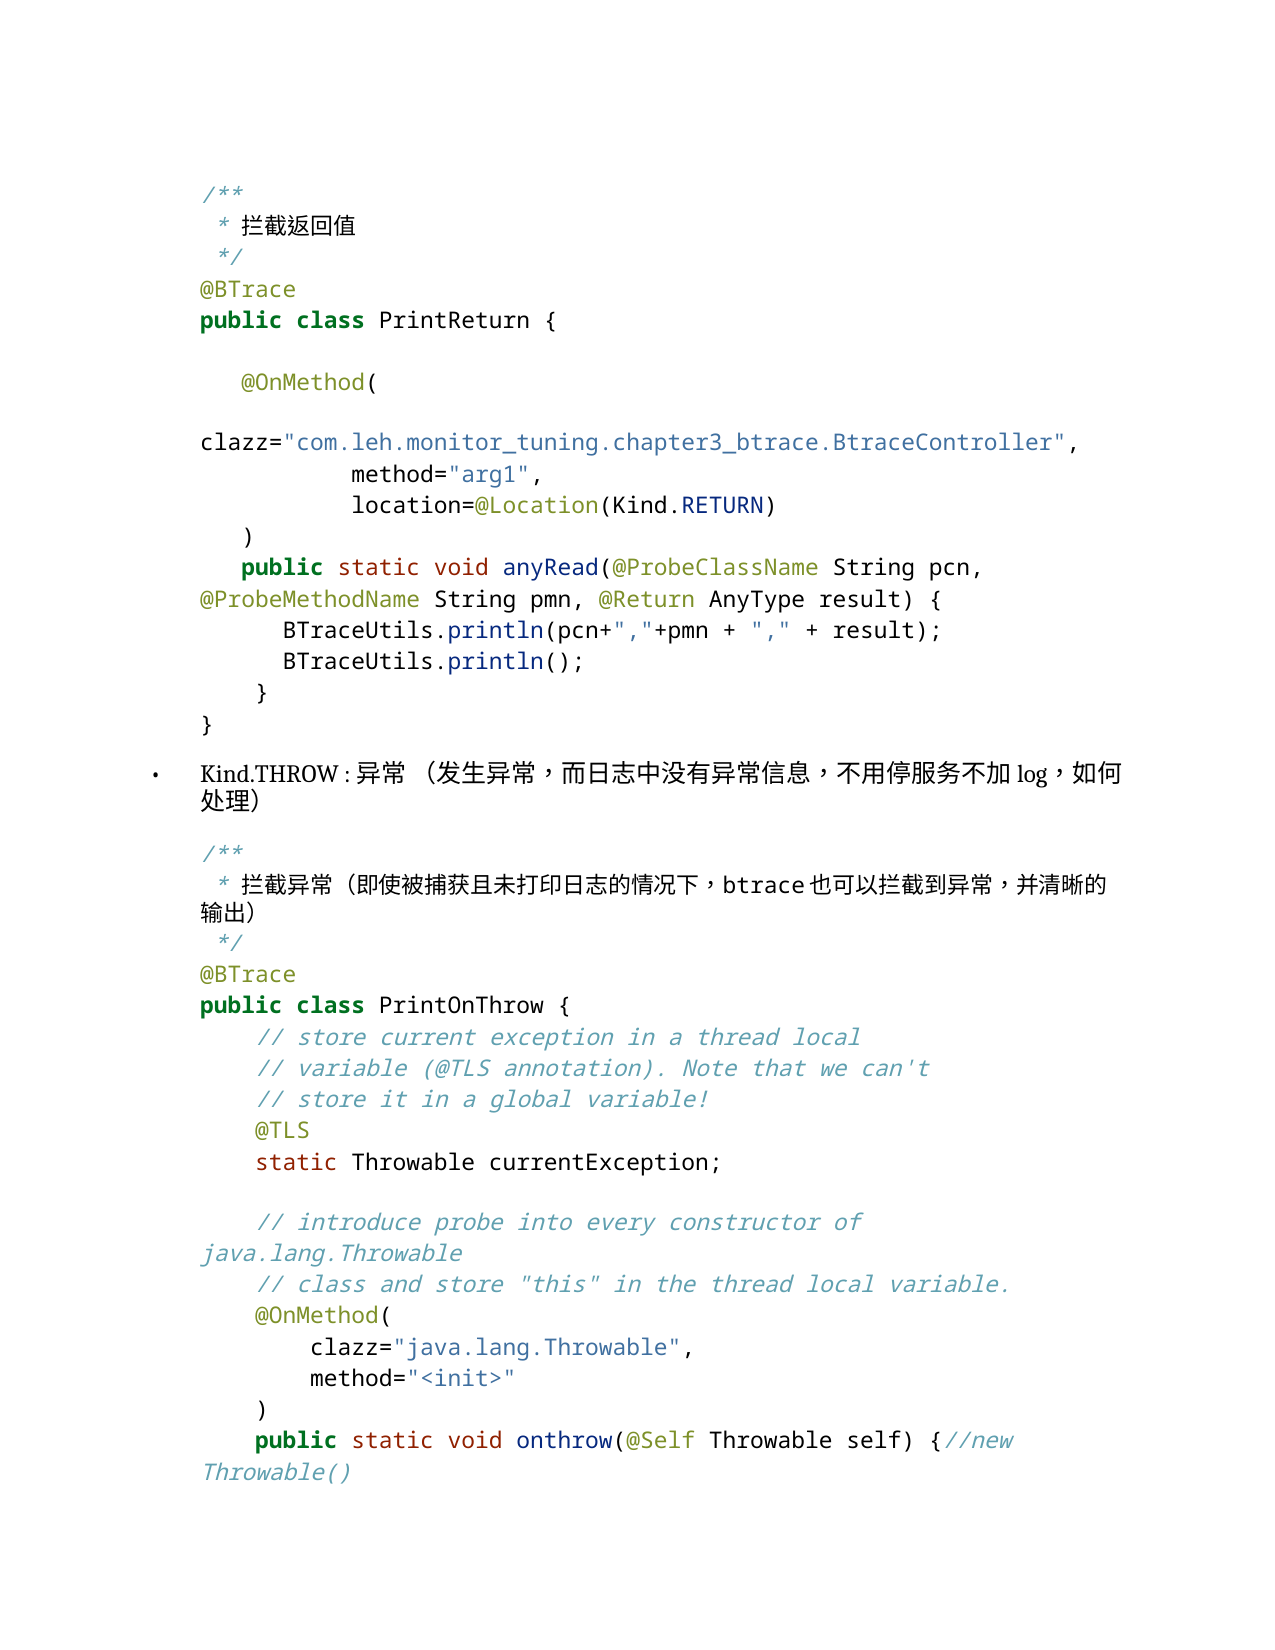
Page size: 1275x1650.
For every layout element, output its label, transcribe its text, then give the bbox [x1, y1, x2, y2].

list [150, 838, 1125, 1487]
list Kind.THROW : 异常 （发生异常，而日志中没有异常信息，不用停服务不加log，如何处理） [150, 759, 1125, 817]
list /** * 拦截返回值 */ @BTrace public class PrintReturn { @OnMethod( clazz="com.leh.monitor_tuning.chapter3_btrace.BtraceController", method="arg1", location=@Location(Kind.RETURN) ) public static void anyRead(@ProbeClassName String pcn, @ProbeMethodName String pmn, @Return AnyType result) { BTraceUtils.println(pcn+","+pmn + "," + result); BTraceUtils.println(); } } [150, 150, 1125, 739]
